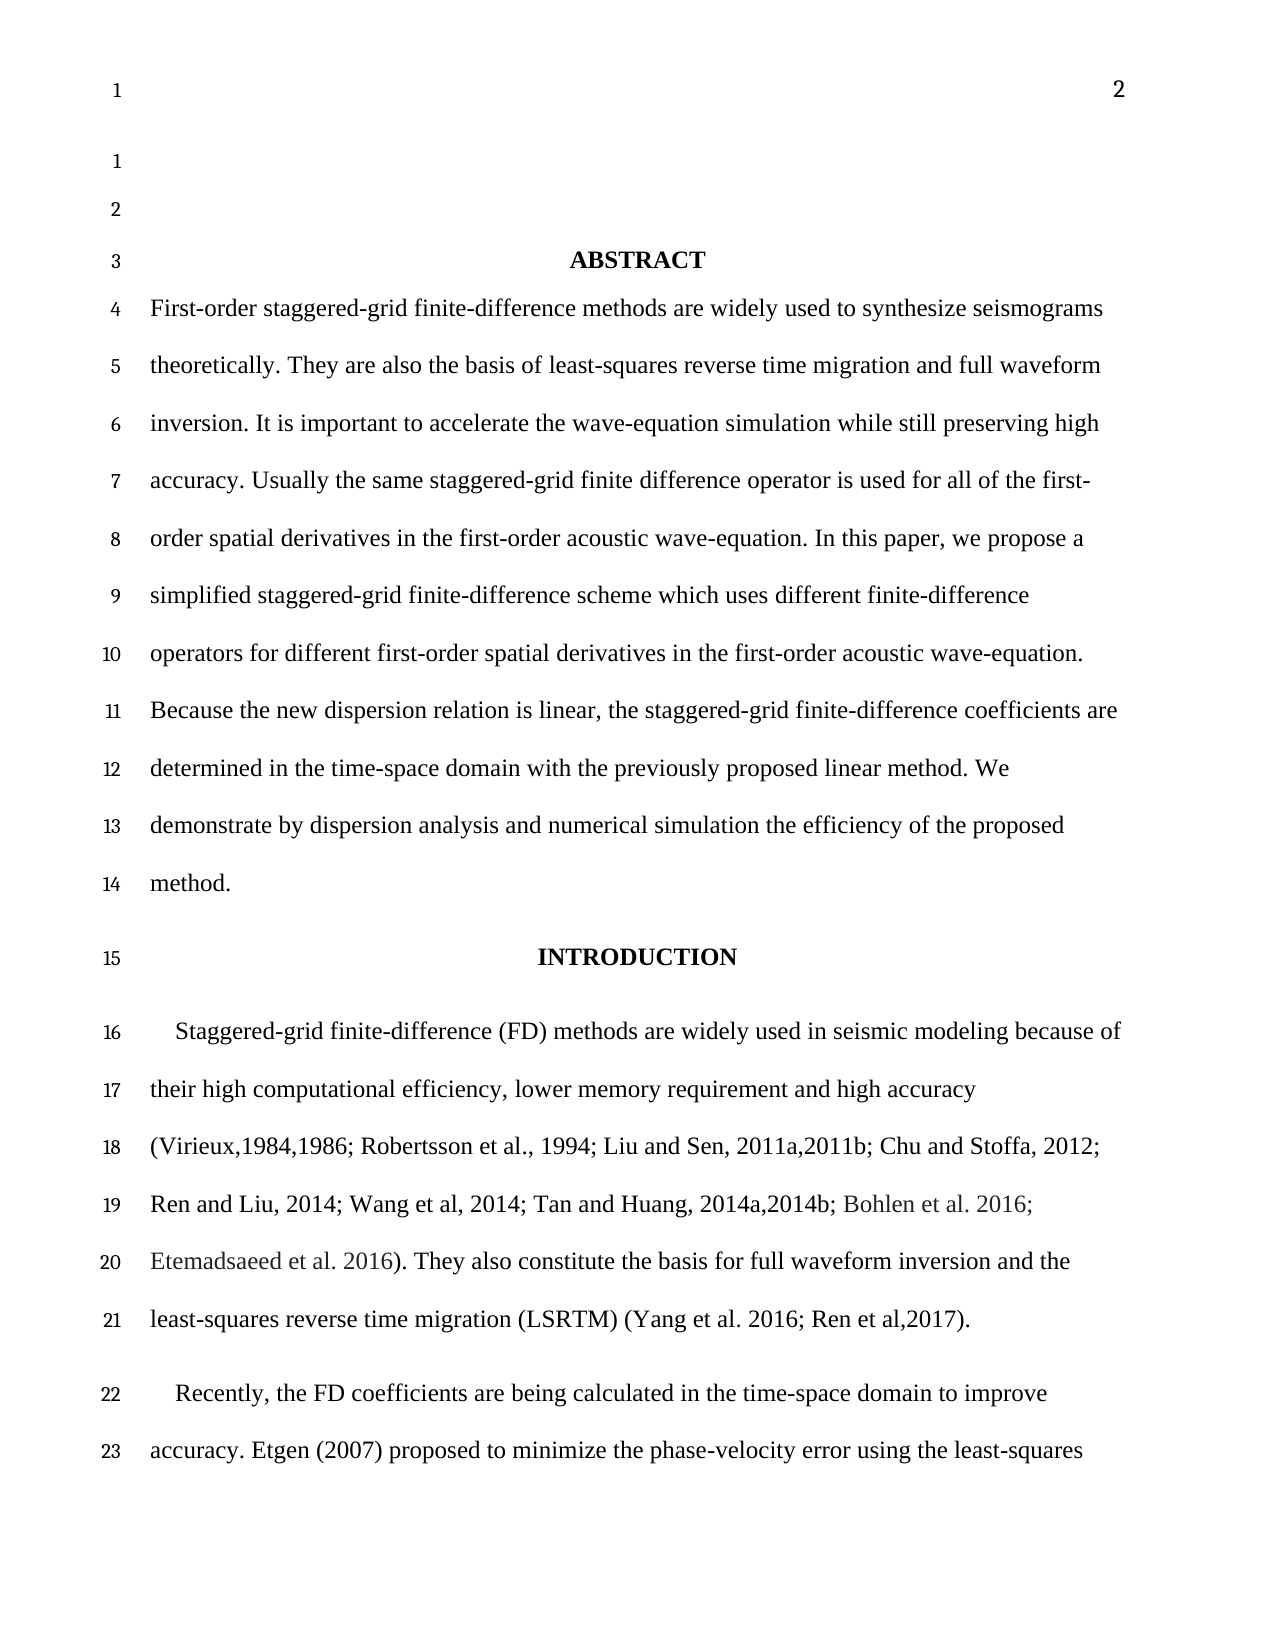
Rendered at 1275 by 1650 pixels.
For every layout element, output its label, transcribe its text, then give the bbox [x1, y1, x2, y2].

text Introduction [150, 942, 1125, 971]
text Staggered-grid finite-difference (FD) methods are widely used in seismic modeling because of their high computational efficiency, lowermemory requirement and high accuracy (Virieux,1984,1986; Robertsson et al., 1994; Liu and Sen, 2011a,2011b; Chu and Stoffa, 2012; Ren and Liu, 2014; Wang et al, 2014; Tan and Huang, 2014a,2014b; Bohlen et al. 2016; Etemadsaeed et al. 2016). They also constitute the basis for full waveform inversion and the least-squares reverse time migration (LSRTM) (Yang et al. 2016; Ren et al,2017). [150, 1016, 1125, 1333]
text Abstract [150, 245, 1125, 274]
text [150, 1378, 1125, 1464]
text First-order staggered-grid finite-difference methods are widelyused to synthesize seismograms theoretically. They are also the basis ofleast-squares reverse time migration and full waveform inversion. It isimportant to accelerate the wave-equation simulation while stillpreserving high accuracy. Usually the same staggered-grid finitedifferenceoperator is used for all of the first-order spatialderivatives in the first-order acoustic waveequation. In this paper, wepropose a simplified staggered-grid finite-difference scheme which usesdifferent finite-difference operators for different first-order spatialderivatives in the first-order acoustic wave-equation. Because the newdispersion relation is linear, the staggered-grid finite-differencecoefficients are determined in the time-space domain with the previouslyproposed linear method. We demonstrate by dispersion analysis andnumerical simulation the efficiency of the proposed method. [150, 293, 1125, 897]
